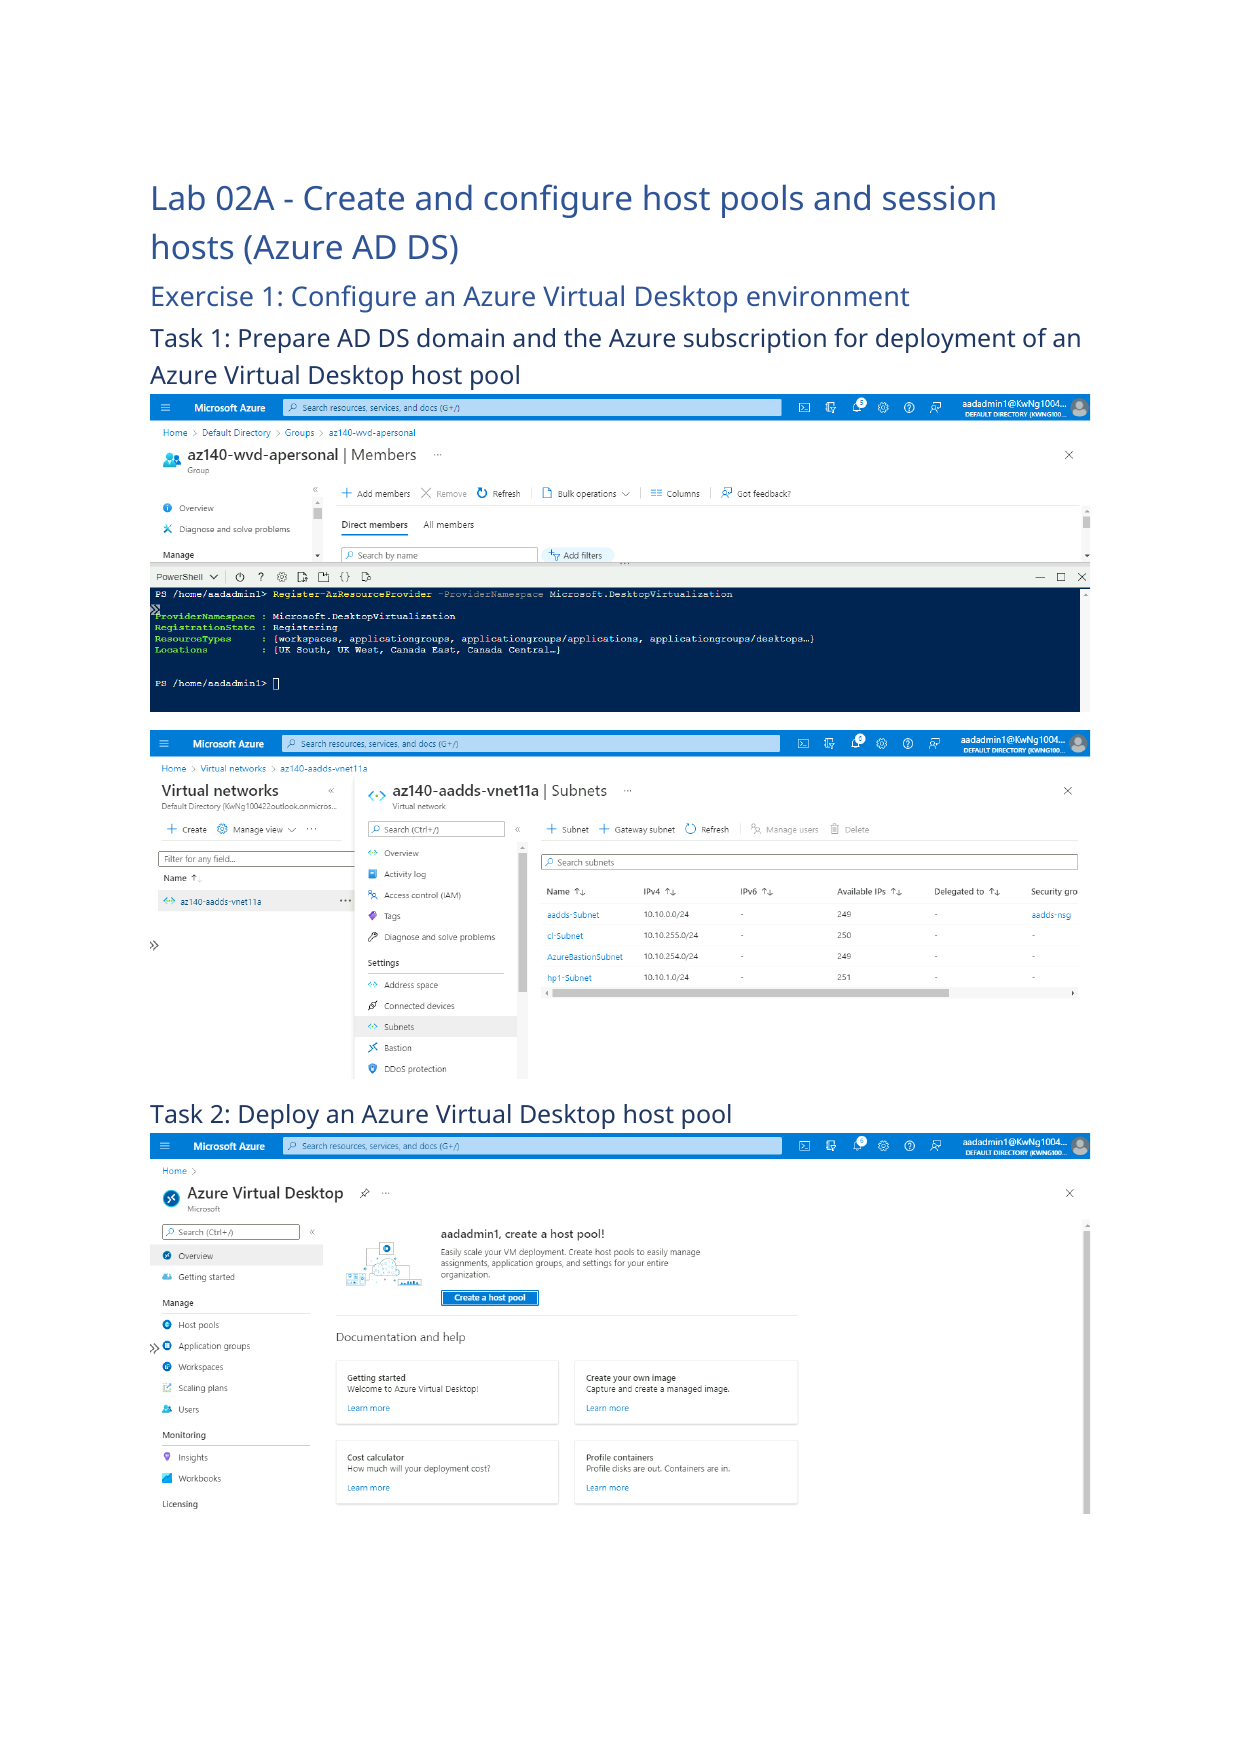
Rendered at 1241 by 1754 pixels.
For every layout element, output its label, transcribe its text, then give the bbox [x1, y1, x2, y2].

subtitle Exercise 1: Configure an Azure Virtual Desktop environment [150, 277, 1090, 314]
subtitle Task 2: Deploy an Azure Virtual Desktop host pool [150, 1097, 1090, 1131]
picture [150, 394, 1091, 712]
picture [150, 1133, 1091, 1514]
picture [150, 730, 1091, 1079]
subtitle Task 1: Prepare AD DS domain and the Azure subscription for deployment of an Azure Virtual Desktop host pool [150, 321, 1090, 392]
subtitle Lab 02A - Create and configure host pools and session hosts (Azure AD DS) [150, 175, 1090, 269]
